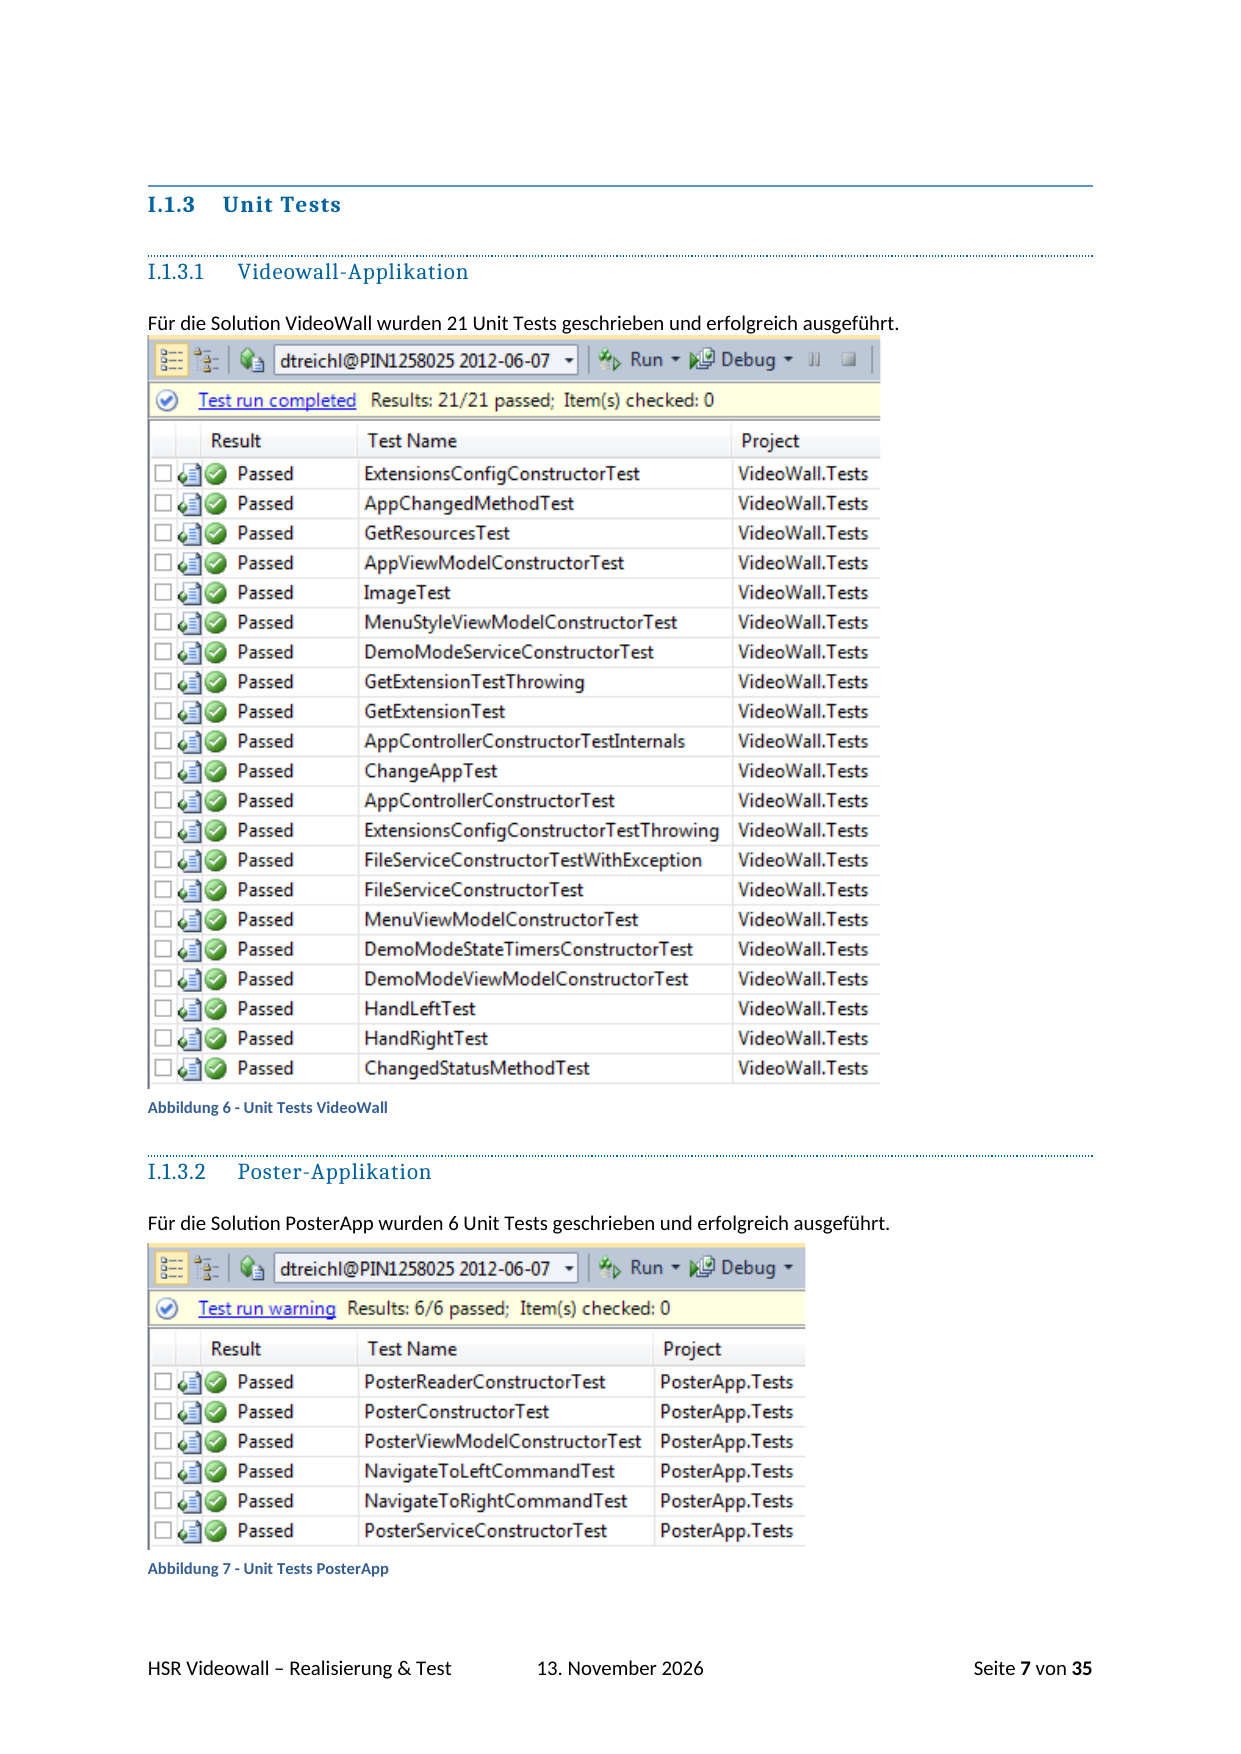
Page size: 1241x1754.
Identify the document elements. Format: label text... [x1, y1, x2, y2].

picture [147, 335, 881, 1089]
subtitle Poster-Applikation [148, 1155, 1093, 1185]
picture [147, 1243, 806, 1550]
subtitle Unit Tests [148, 187, 1093, 218]
subtitle Videowall-Applikation [148, 255, 1093, 285]
text Für die Solution PosterApp wurden 6 Unit Tests geschrieben und erfolgreich ausgeführt. [148, 1210, 1093, 1235]
